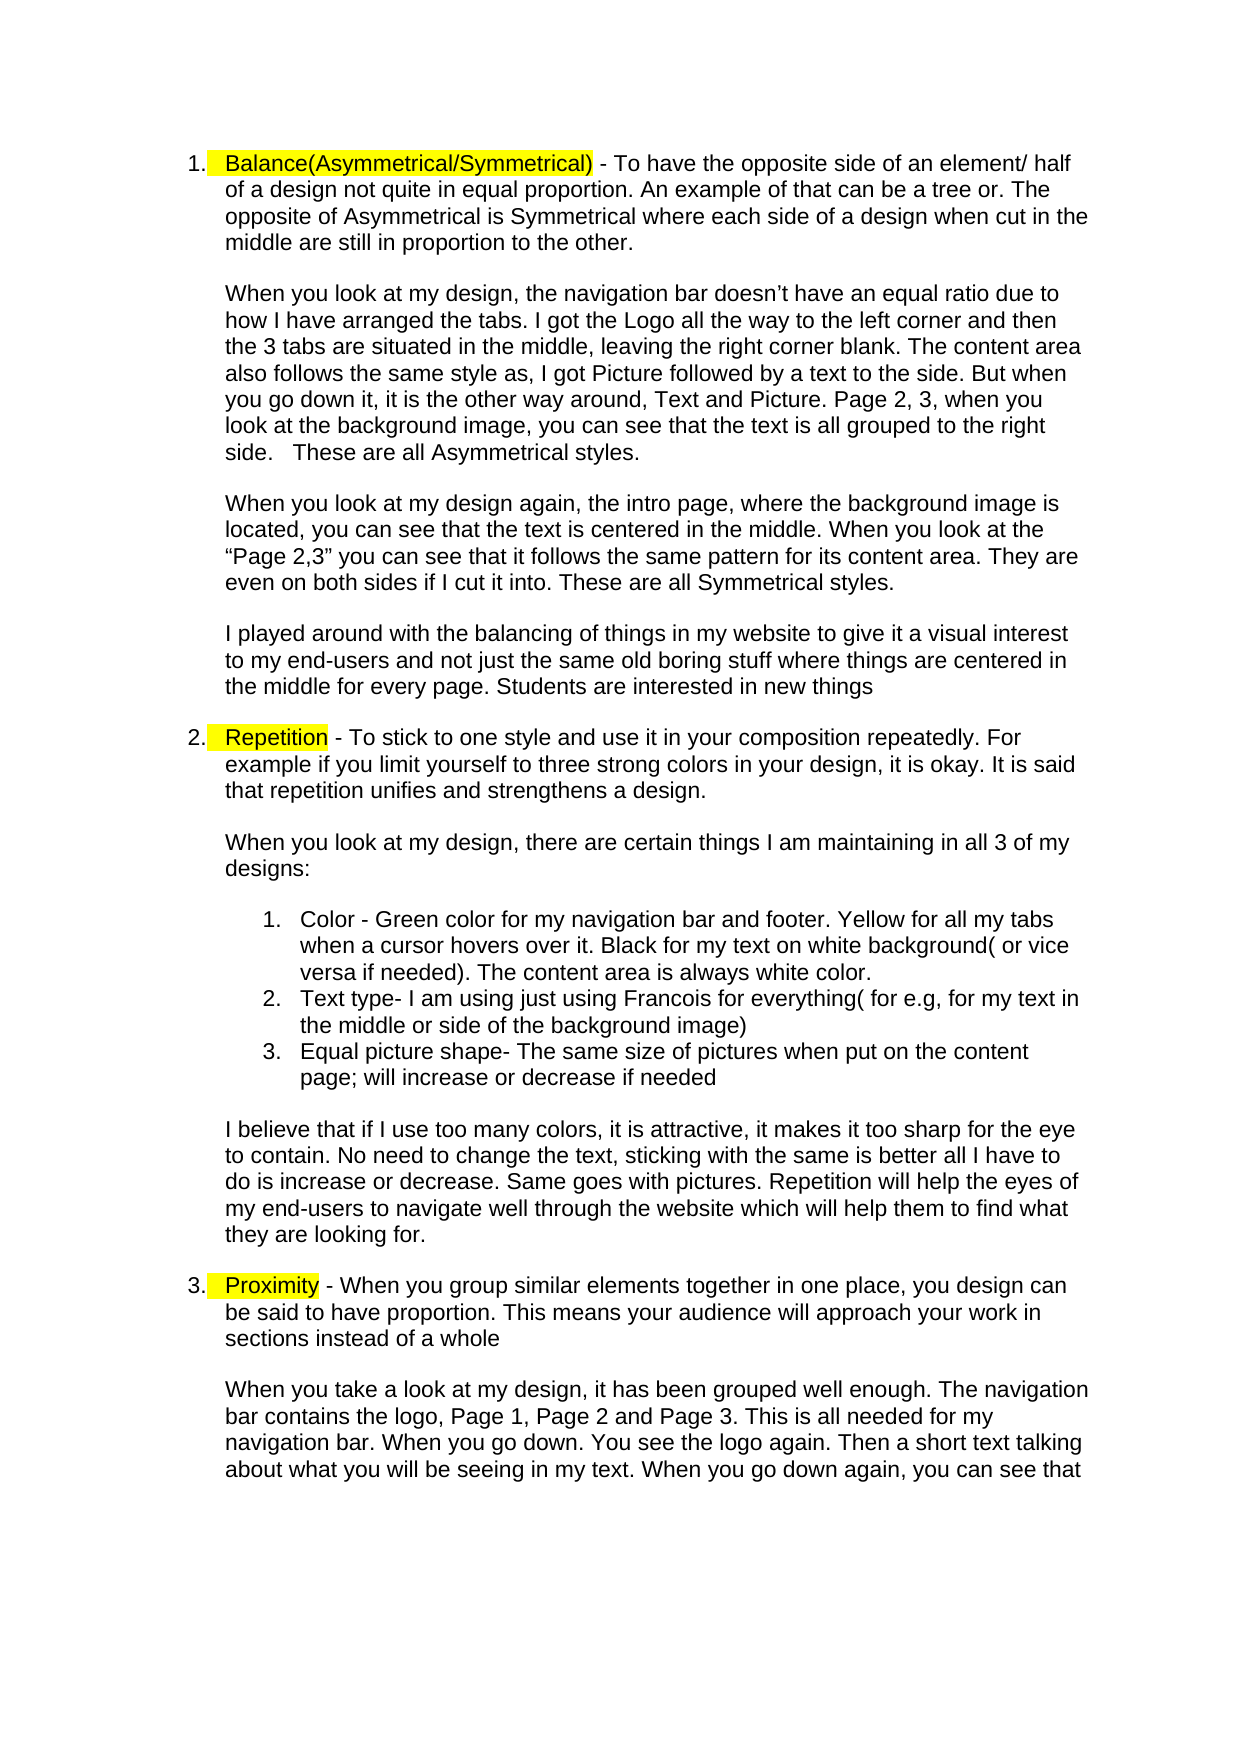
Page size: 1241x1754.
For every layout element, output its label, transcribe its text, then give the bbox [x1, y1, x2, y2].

list Proximity - When you group similar elements together in one place, you design can be said to have proportion. This means your audience will approach your work in sections instead of a whole [187, 1272, 1090, 1351]
list Balance(Asymmetrical/Symmetrical) - To have the opposite side of an element/ half of a design not quite in equal proportion. An example of that can be a tree or. The opposite of Asymmetrical is Symmetrical where each side of a design when cut in the middle are still in proportion to the other. [187, 150, 1090, 255]
text When you look at my design, the navigation bar doesn’t have an equal ratio due to how I have arranged the tabs. I got the Logo all the way to the left corner and then the 3 tabs are situated in the middle, leaving the right corner blank. The content area also follows the same style as, I got Picture followed by a text to the side. But when you go down it, it is the other way around, Text and Picture. Page 2, 3, when you look at the background image, you can see that the text is all grouped to the right side. These are all Asymmetrical styles. [225, 280, 1090, 465]
text I believe that if I use too many colors, it is attractive, it makes it too sharp for the eye to contain. No need to change the text, sticking with the same is better all I have to do is increase or decrease. Same goes with pictures. Repetition will help the eyes of my end-users to navigate well through the website which will help them to find what they are looking for. [225, 1116, 1090, 1247]
text When you look at my design again, the intro page, where the background image is located, you can see that the text is centered in the middle. When you look at the “Page 2,3” you can see that it follows the same pattern for its content area. They are even on both sides if I cut it into. These are all Symmetrical styles. [225, 490, 1090, 595]
text When you look at my design, there are certain things I am maintaining in all 3 of my designs: [225, 828, 1090, 881]
list Color - Green color for my navigation bar and footer. Yellow for all my tabs when a cursor hovers over it. Black for my text on white background( or vice versa if needed). The content area is always white color. [262, 906, 1090, 985]
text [225, 1376, 1090, 1482]
list Text type- I am using just using Francois for everything( for e.g, for my text in the middle or side of the background image) [262, 985, 1090, 1038]
list Repetition - To stick to one style and use it in your composition repeatedly. For example if you limit yourself to three strong colors in your design, it is okay. It is said that repetition unifies and strengthens a design. [187, 724, 1090, 803]
list Equal picture shape- The same size of pictures when put on the content page; will increase or decrease if needed [262, 1038, 1090, 1091]
text I played around with the balancing of things in my website to give it a visual interest to my end-users and not just the same old boring stuff where things are centered in the middle for every page. Students are interested in new things [225, 620, 1090, 699]
